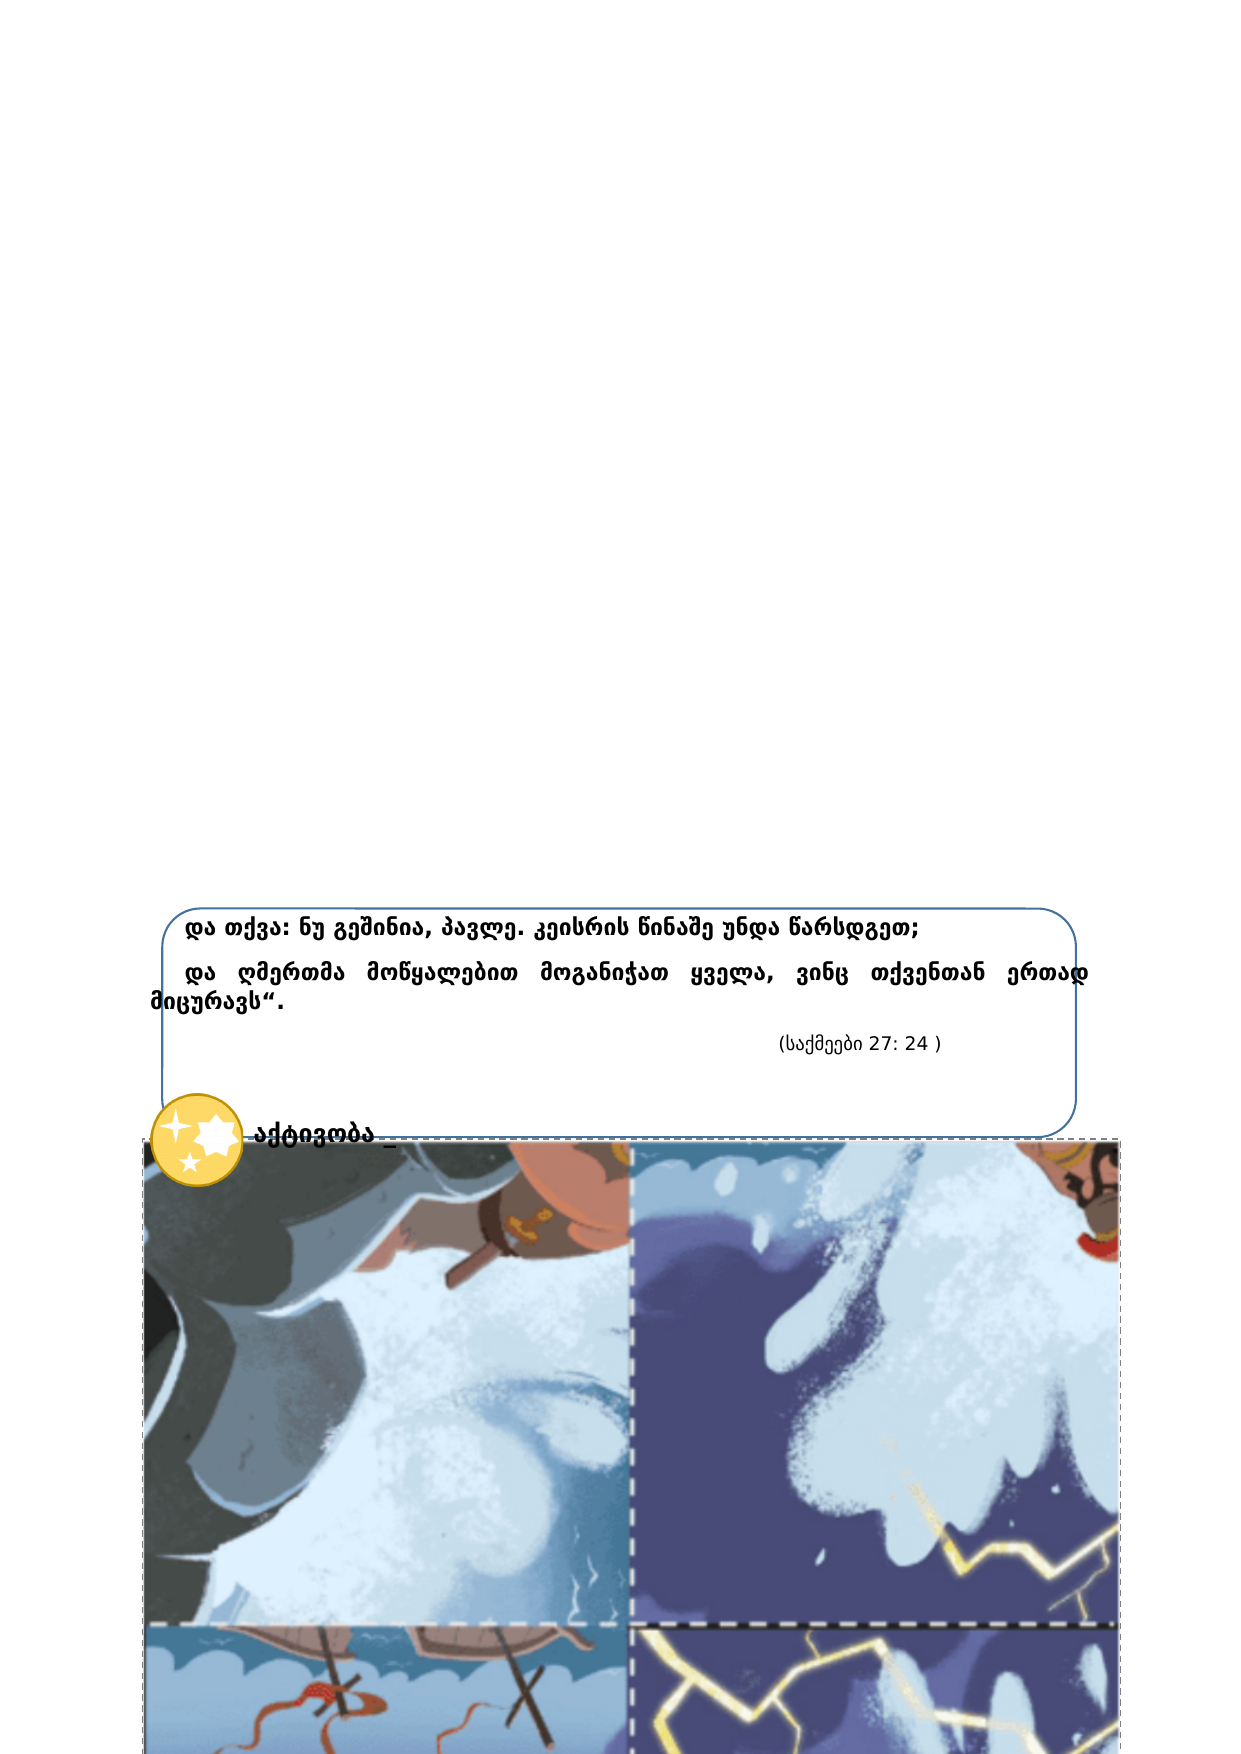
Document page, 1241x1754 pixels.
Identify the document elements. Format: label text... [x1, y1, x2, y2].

picture [145, 1093, 1119, 1754]
text და ღმერთმა მოწყალებით მოგანიჭათ ყველა, ვინც თქვენთან ერთად მიცურავს“. [150, 959, 1090, 1015]
text და თქვა: ნუ გეშინია, პავლე. კეისრის წინაშე უნდა წარსდგეთ; [150, 914, 1090, 941]
text (საქმეები 27: 24 ) [150, 1033, 1090, 1055]
text აქტივობა _ [244, 1119, 1090, 1148]
